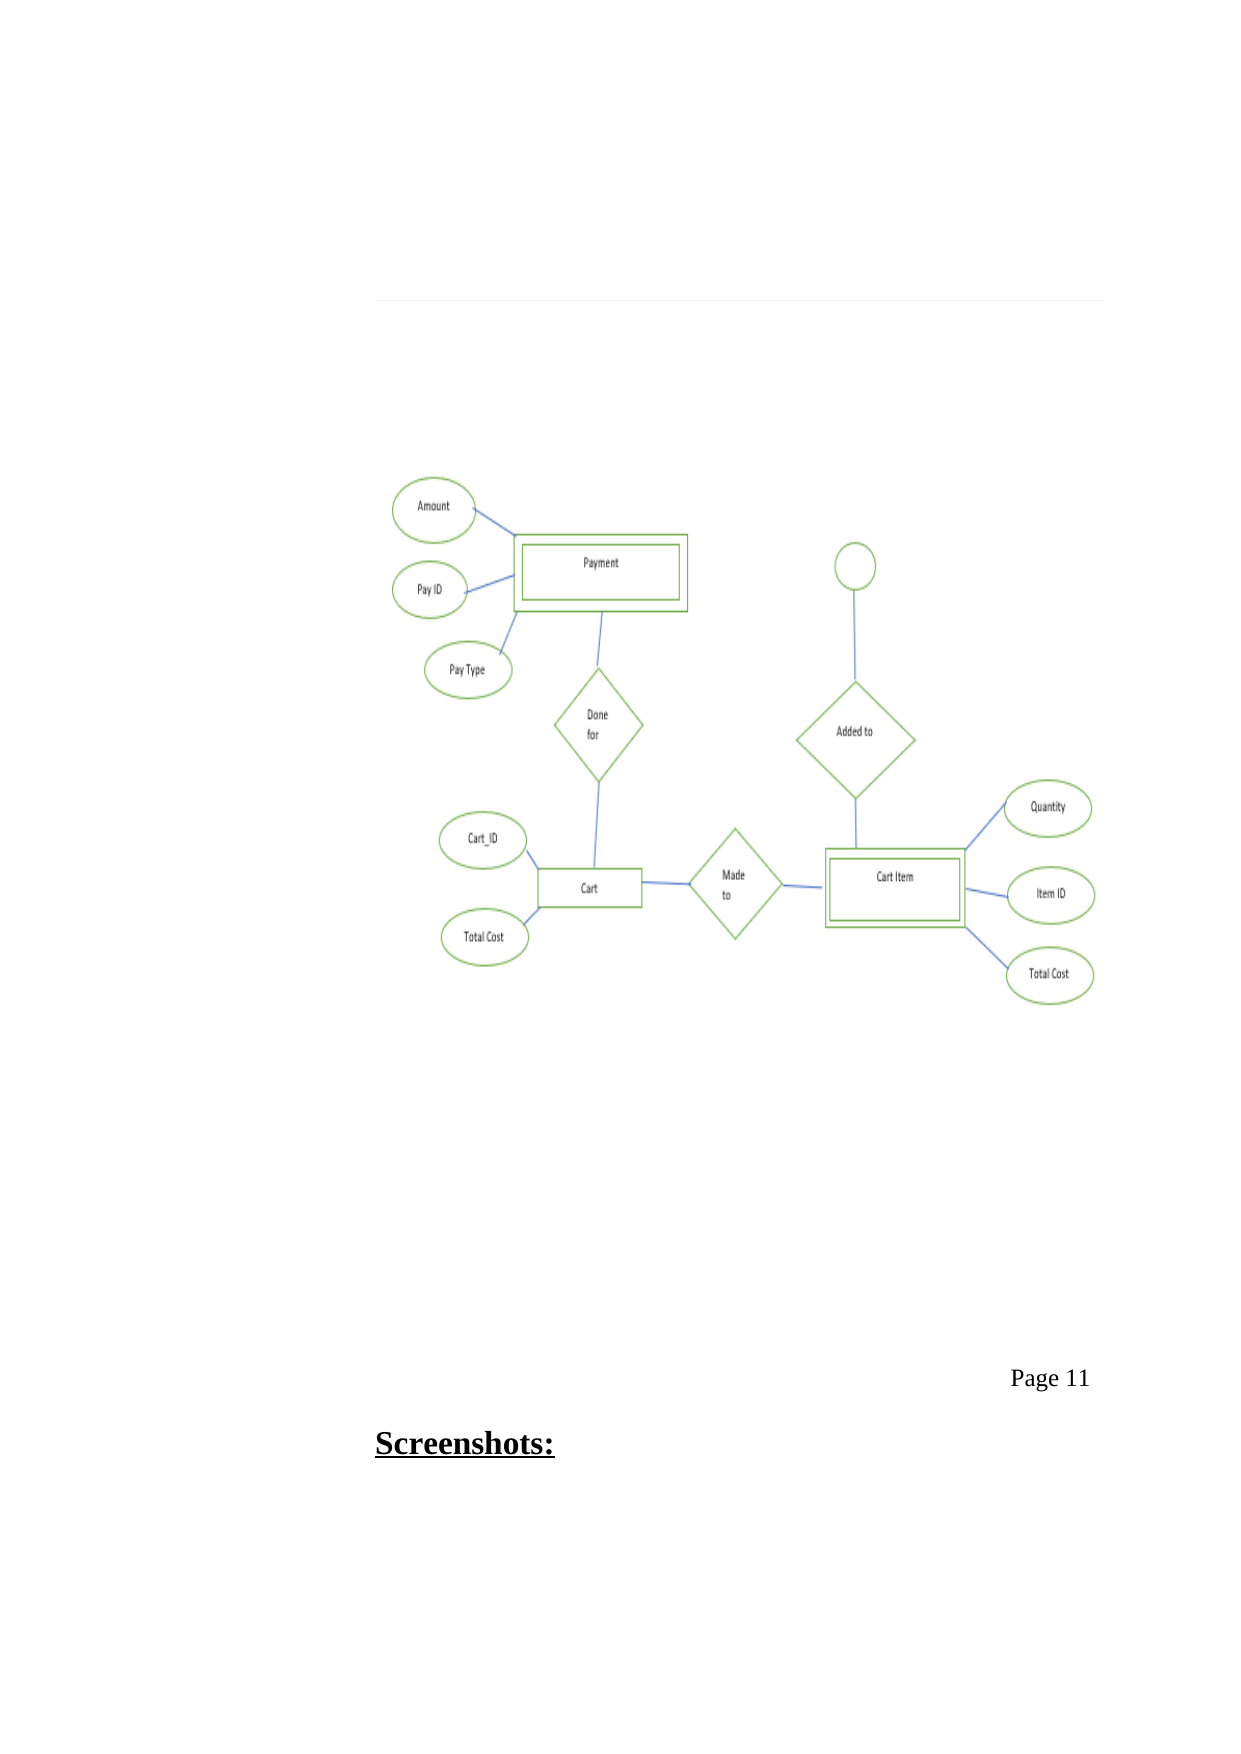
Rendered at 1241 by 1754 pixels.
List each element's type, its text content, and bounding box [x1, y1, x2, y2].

picture [375, 300, 1104, 1214]
text Screenshots: [375, 1423, 1090, 1462]
text Page 11 [375, 1363, 1090, 1392]
